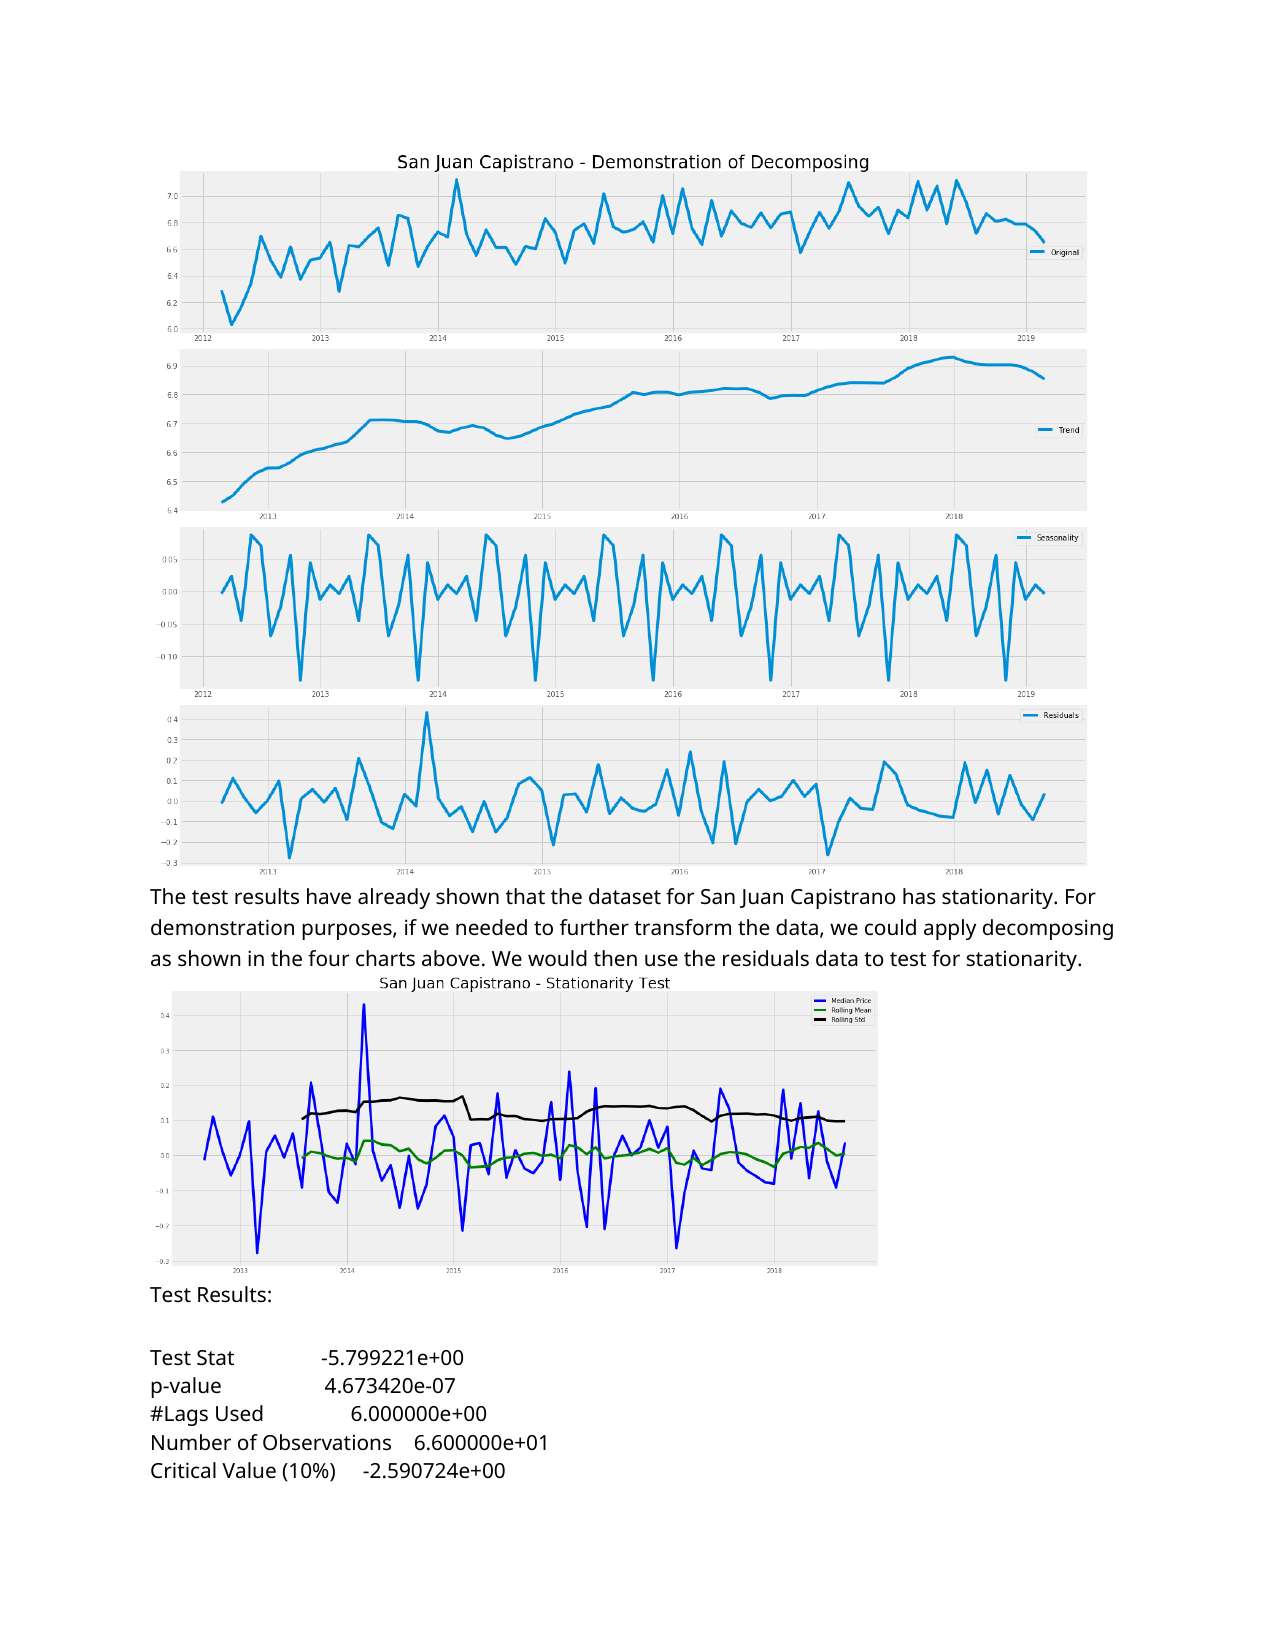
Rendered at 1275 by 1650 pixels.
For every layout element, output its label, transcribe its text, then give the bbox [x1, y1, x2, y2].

text The test results have already shown that the dataset for San Juan Capistrano has stationarity. For demonstration purposes, if we needed to further transform the data, we could apply decomposing as shown in the four charts above. We would then use the residuals data to test for stationarity. [150, 879, 1125, 973]
picture [150, 150, 1090, 880]
picture [150, 972, 881, 1278]
text Critical Value (10%) -2.590724e+00 [150, 1456, 1125, 1485]
text p-value 4.673420e-07 [150, 1371, 1125, 1399]
text #Lags Used 6.000000e+00 [150, 1399, 1125, 1428]
text Test Results: [150, 1277, 1125, 1308]
text Number of Observations 6.600000e+01 [150, 1428, 1125, 1456]
text Test Stat -5.799221e+00 [150, 1340, 1125, 1371]
